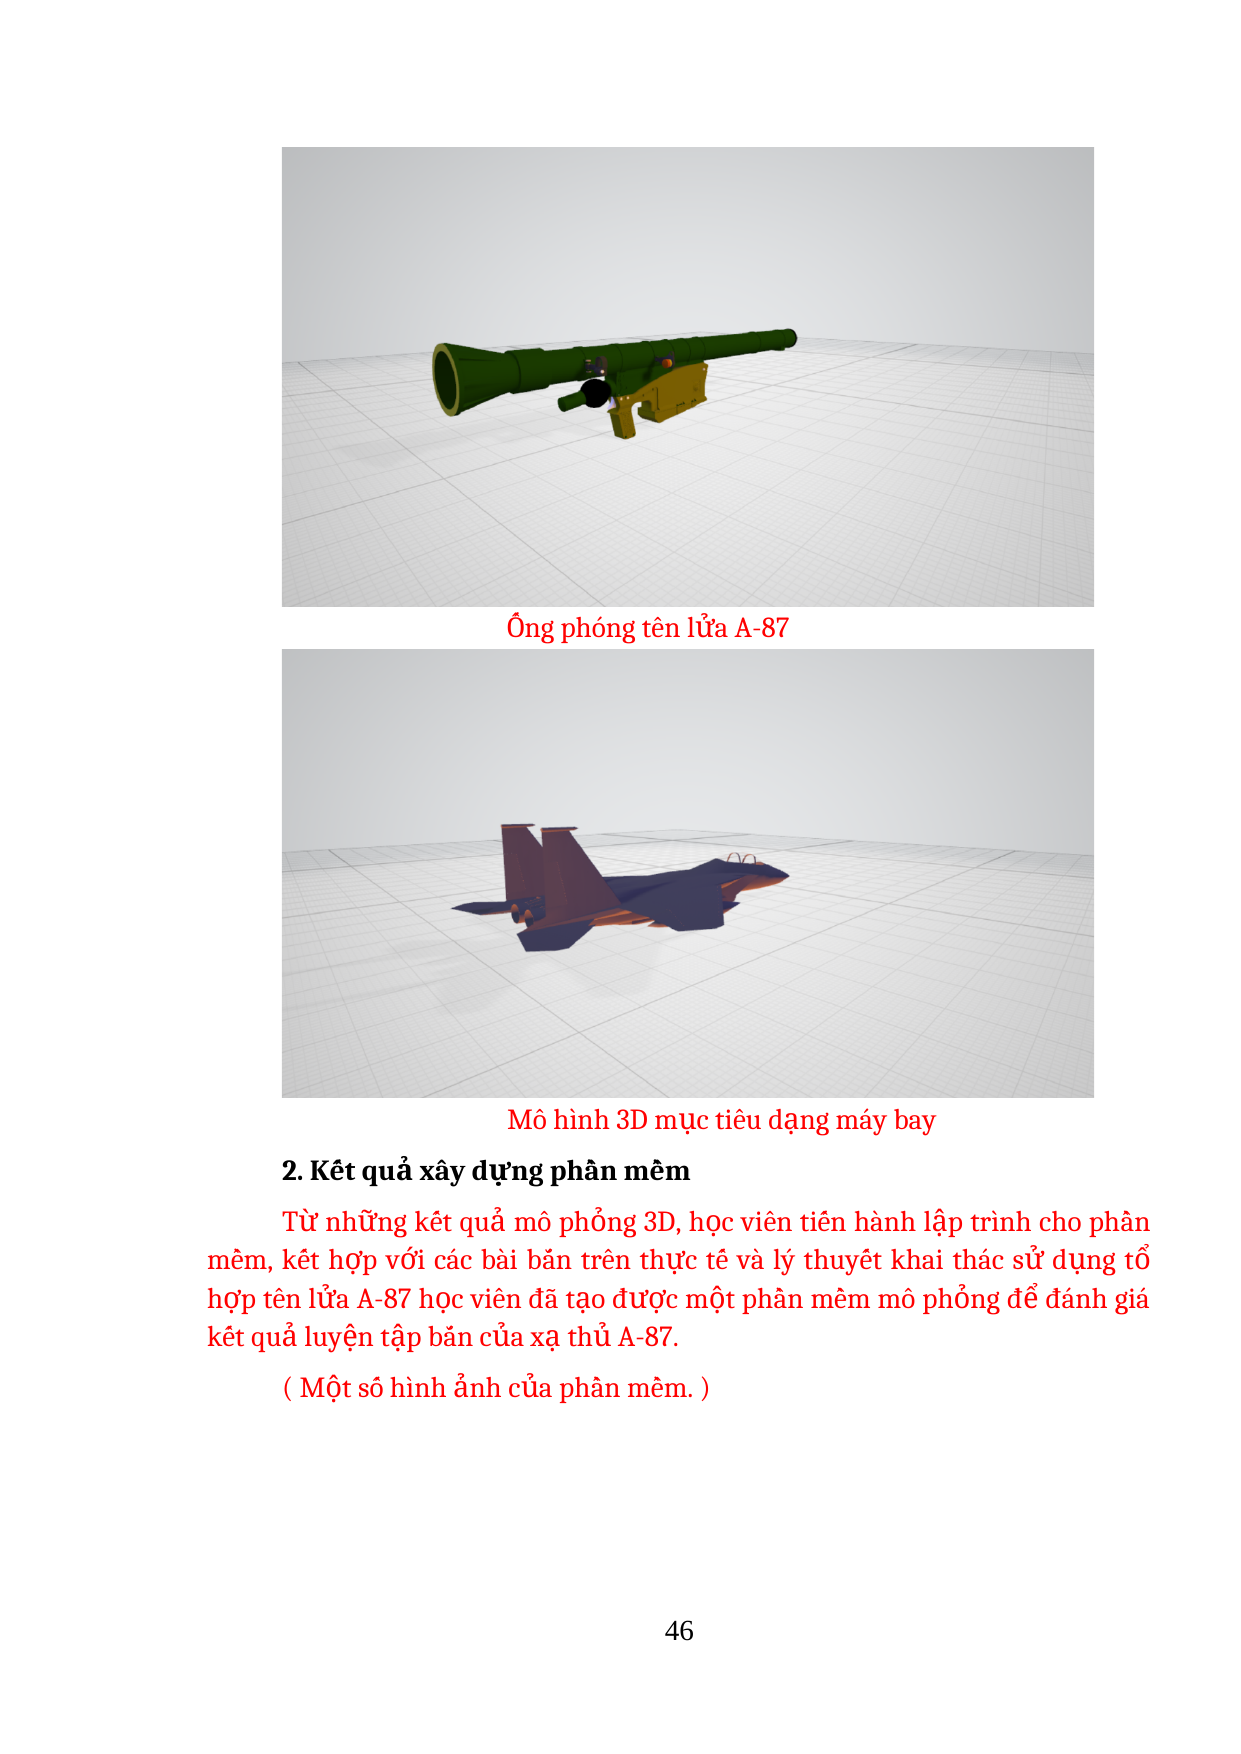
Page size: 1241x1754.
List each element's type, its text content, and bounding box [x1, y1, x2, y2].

text Từ những kết quả mô phỏng 3D, học viên tiến hành lập trình cho phần mềm, kết hợp với các bài bắn trên thực tế và lý thuyết khai thác sử dụng tổ hợp tên lửa A-87 học viên đã tạo được một phần mềm mô phỏng để đánh giá kết quả luyện tập bắn của xạ thủ A-87. [207, 1205, 1152, 1354]
list ( Một số hình ảnh của phần mềm. ) [282, 1372, 1152, 1405]
list Mô hình 3D mục tiêu dạng máy bay [282, 1103, 1152, 1136]
subtitle 2. Kết quả xây dựng phần mềm [207, 1154, 1152, 1187]
list Ống phóng tên lửa A-87 [282, 611, 1152, 645]
picture [281, 649, 1095, 1098]
picture [281, 147, 1095, 607]
